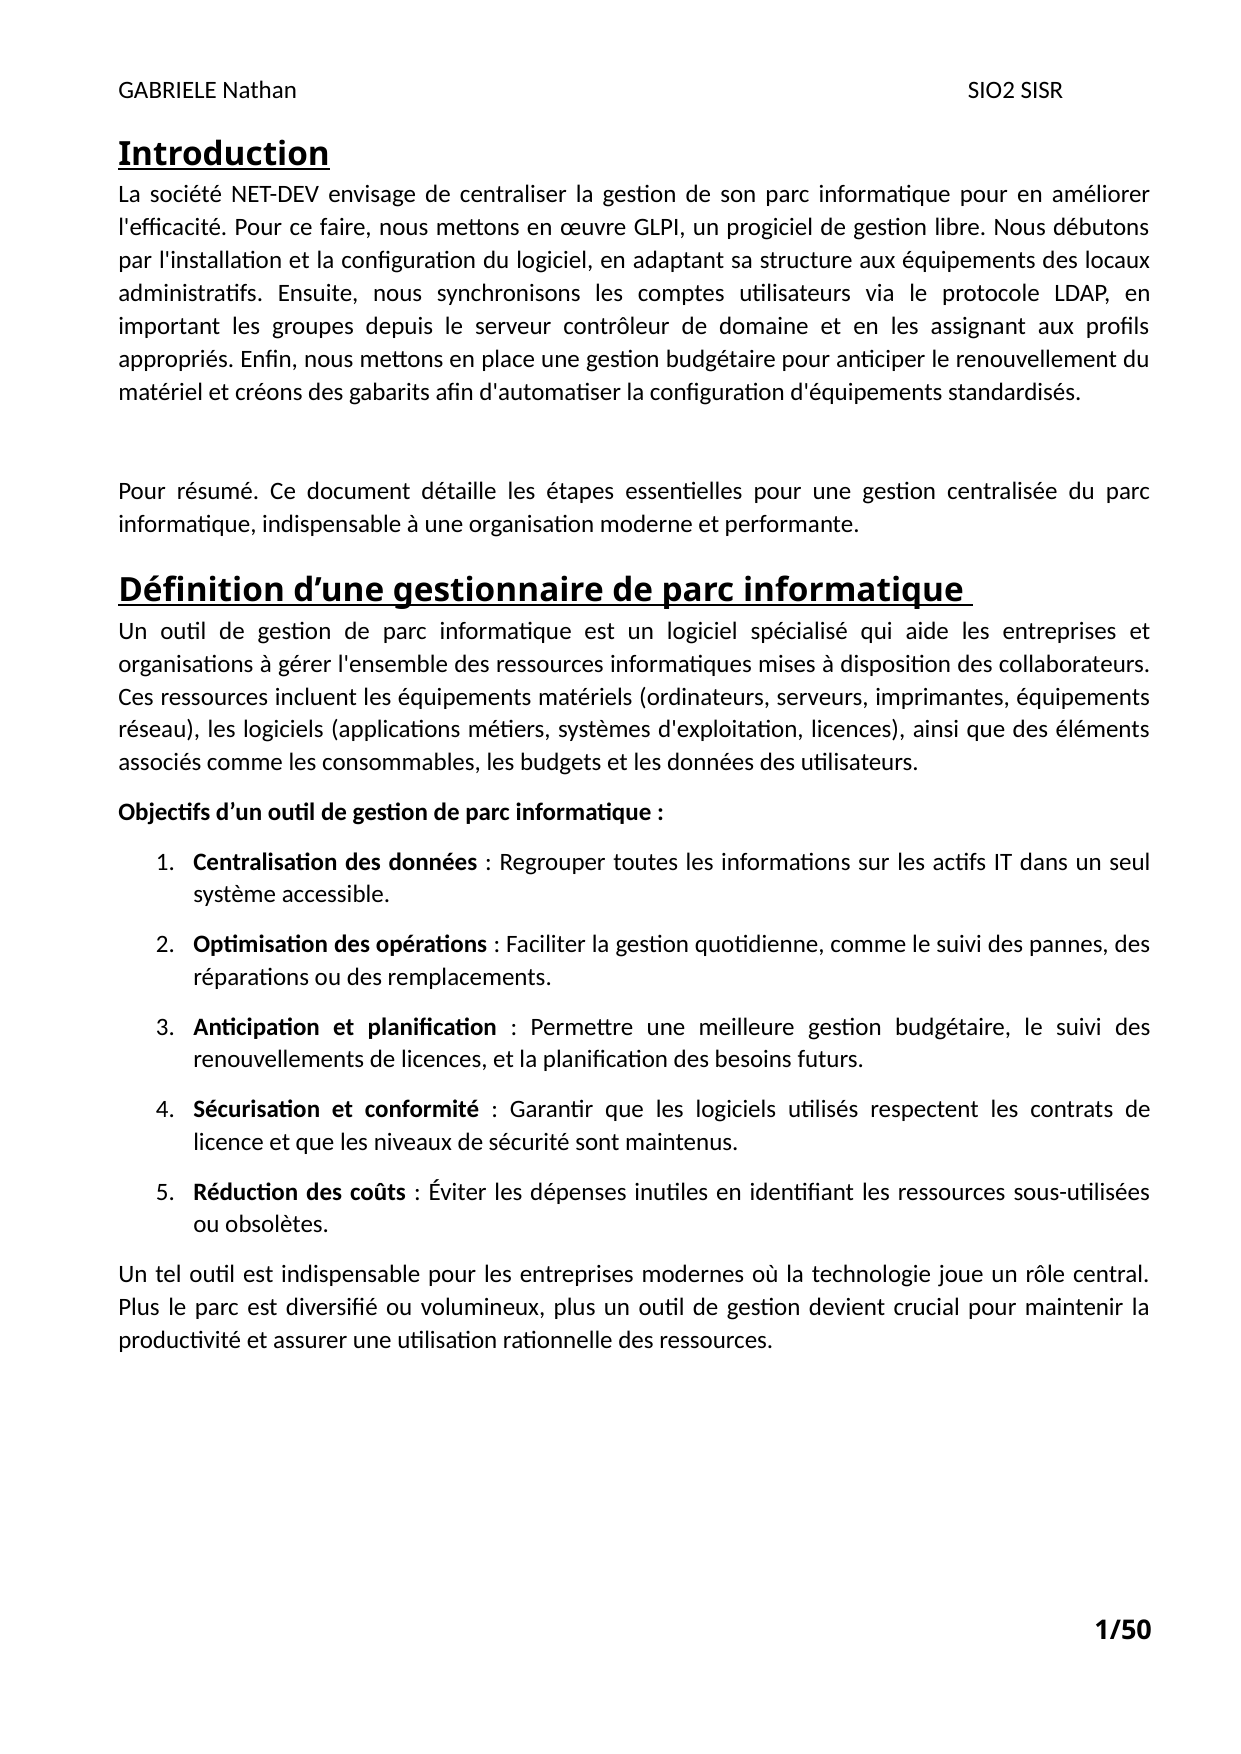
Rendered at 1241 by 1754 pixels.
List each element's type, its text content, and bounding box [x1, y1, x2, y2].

subtitle Introduction [118, 129, 1152, 175]
text Un outil de gestion de parc informatique est un logiciel spécialisé qui aide les entreprises et organisations à gérer l'ensemble des ressources informatiques mises à disposition des collaborateurs. Ces ressources incluent les équipements matériels (ordinateurs, serveurs, imprimantes, équipements réseau), les logiciels (applications métiers, systèmes d'exploitation, licences), ainsi que des éléments associés comme les consommables, les budgets et les données des utilisateurs. [118, 615, 1152, 777]
list Centralisation des données : Regrouper toutes les informations sur les actifs IT dans un seul système accessible. [156, 846, 1152, 909]
text Un tel outil est indispensable pour les entreprises modernes où la technologie joue un rôle central. Plus le parc est diversifié ou volumineux, plus un outil de gestion devient crucial pour maintenir la productivité et assurer une utilisation rationnelle des ressources. [118, 1258, 1152, 1354]
text Pour résumé. Ce document détaille les étapes essentielles pour une gestion centralisée du parc informatique, indispensable à une organisation moderne et performante. [118, 475, 1152, 538]
list Optimisation des opérations : Faciliter la gestion quotidienne, comme le suivi des pannes, des réparations ou des remplacements. [156, 928, 1152, 992]
subtitle Définition d’une gestionnaire de parc informatique [118, 566, 1152, 611]
list Anticipation et planification : Permettre une meilleure gestion budgétaire, le suivi des renouvellements de licences, et la planification des besoins futurs. [156, 1011, 1152, 1074]
text La société NET-DEV envisage de centraliser la gestion de son parc informatique pour en améliorer l'efficacité. Pour ce faire, nous mettons en œuvre GLPI, un progiciel de gestion libre. Nous débutons par l'installation et la configuration du logiciel, en adaptant sa structure aux équipements des locaux administratifs. Ensuite, nous synchronisons les comptes utilisateurs via le protocole LDAP, en important les groupes depuis le serveur contrôleur de domaine et en les assignant aux profils appropriés. Enfin, nous mettons en place une gestion budgétaire pour anticiper le renouvellement du matériel et créons des gabarits afin d'automatiser la configuration d'équipements standardisés. [118, 178, 1152, 406]
list Réduction des coûts : Éviter les dépenses inutiles en identifiant les ressources sous-utilisées ou obsolètes. [156, 1176, 1152, 1239]
text Objectifs d’un outil de gestion de parc informatique : [118, 796, 1152, 827]
list Sécurisation et conformité : Garantir que les logiciels utilisés respectent les contrats de licence et que les niveaux de sécurité sont maintenus. [156, 1093, 1152, 1157]
